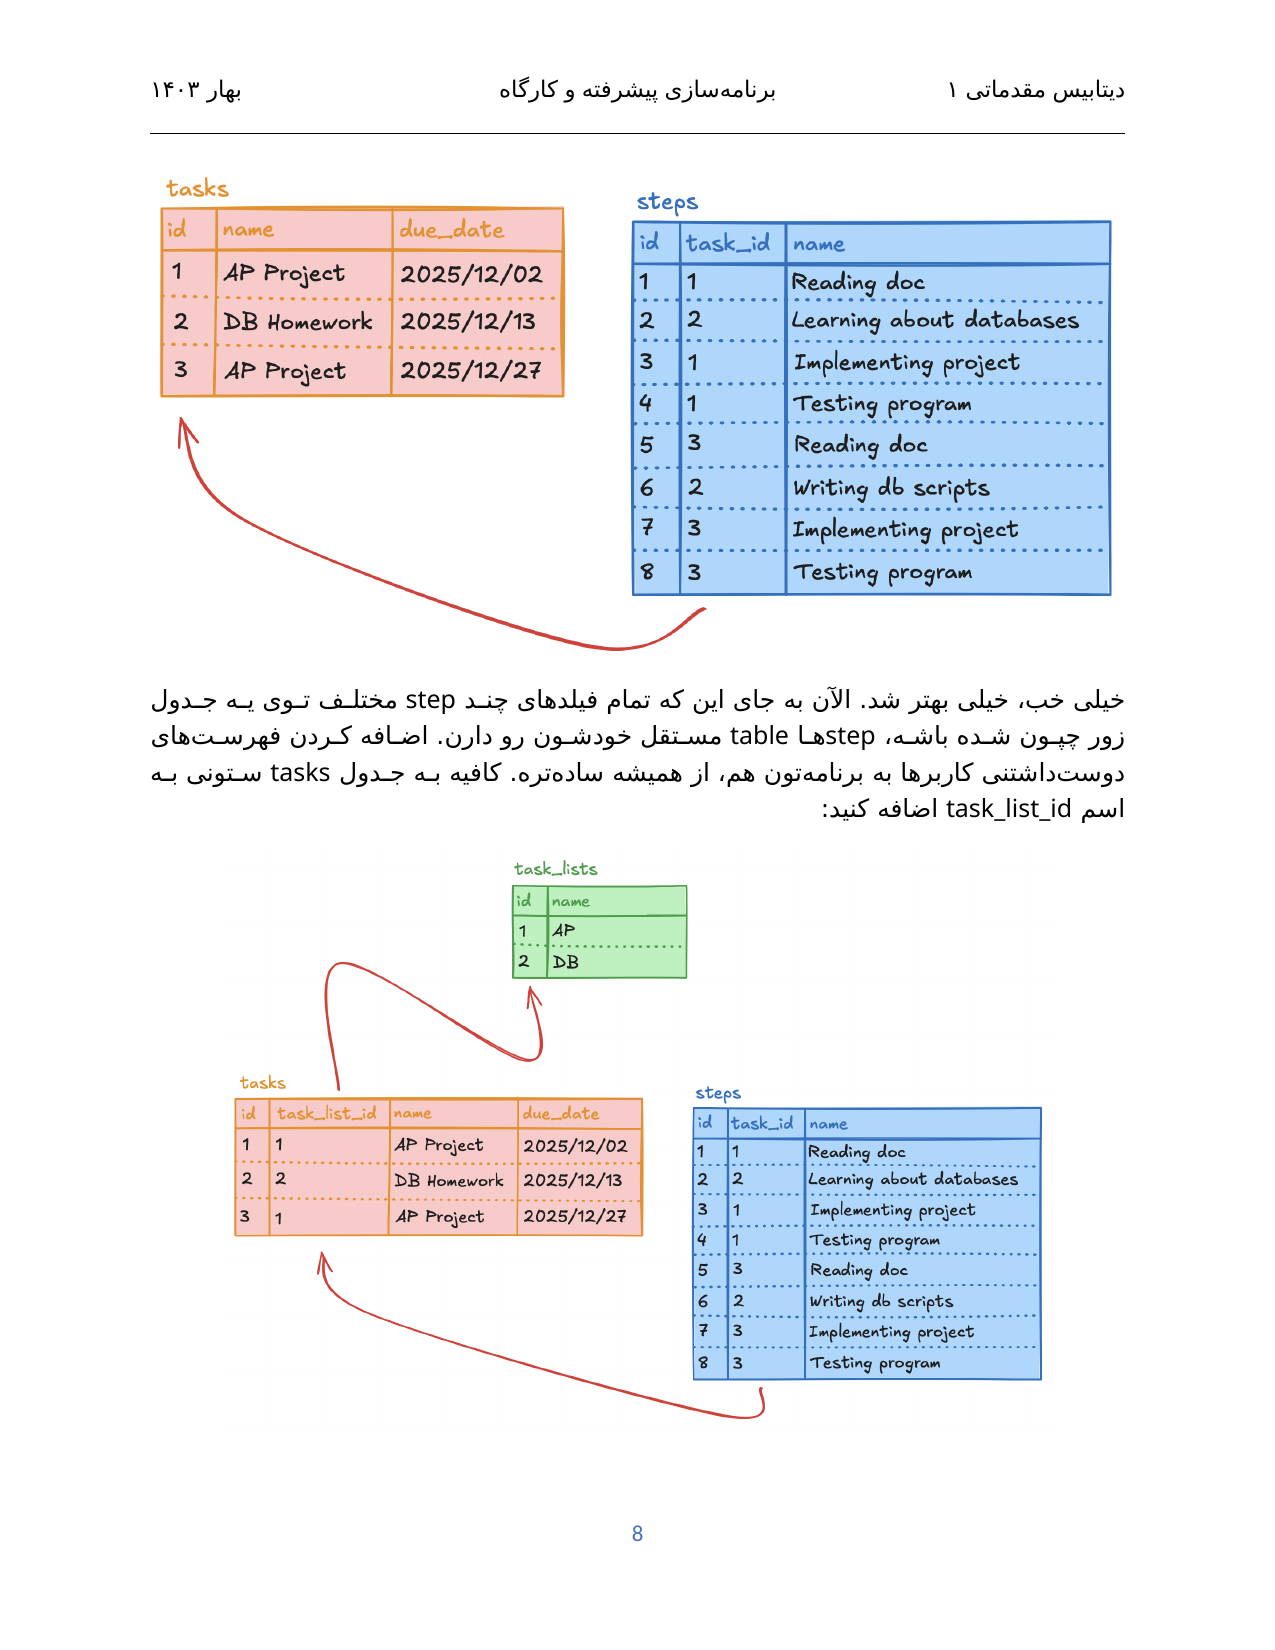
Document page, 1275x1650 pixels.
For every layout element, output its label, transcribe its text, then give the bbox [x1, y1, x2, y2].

picture [222, 844, 1053, 1432]
text خیلی خب، خیلی بهتر شد. الآن به جای این که تمام فیلدهای چند step مختلف توی یه جدول زور چپون شده باشه، stepها table مستقل خودشون رو دارن. اضافه کردن فهرست‌های دوست‌داشتنی کاربرها به برنامه‌تون هم، از همیشه ساده‌تره. کافیه به جدول tasks ستونی به اسم task_list_id اضافه کنید: [150, 682, 1125, 825]
picture [150, 162, 1125, 663]
